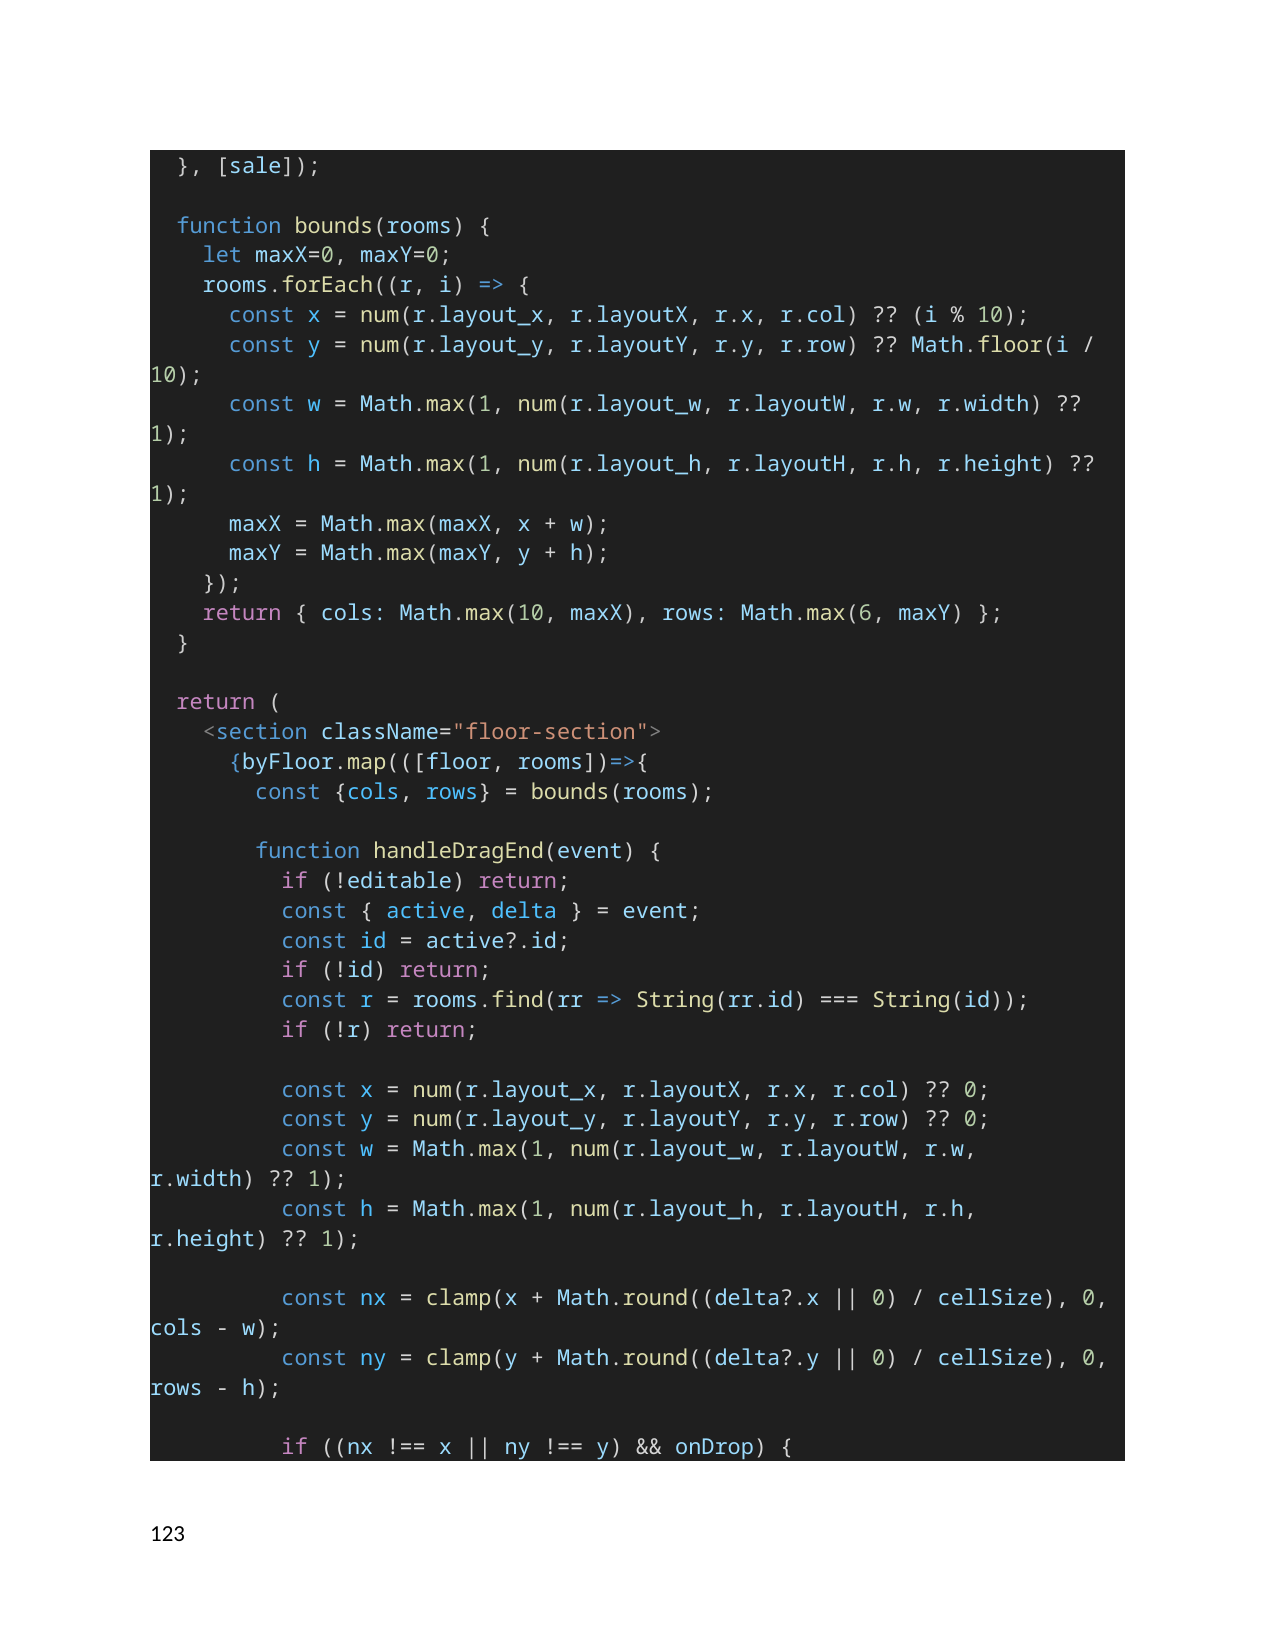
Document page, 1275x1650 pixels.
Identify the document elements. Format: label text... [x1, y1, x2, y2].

text function bounds(rooms) { [150, 209, 1125, 239]
text return ( [150, 686, 1125, 716]
text if (!editable) return; [150, 865, 1125, 895]
text const {cols, rows} = bounds(rooms); [150, 776, 1125, 805]
text const h = Math.max(1, num(r.layout_h, r.layoutH, r.h, r.height) ?? 1); [150, 1193, 1125, 1252]
text if ((nx !== x || ny !== y) && onDrop) { [150, 1431, 1125, 1461]
text const h = Math.max(1, num(r.layout_h, r.layoutH, r.h, r.height) ?? 1); [150, 448, 1125, 507]
text if (!id) return; [150, 954, 1125, 984]
text function handleDragEnd(event) { [150, 835, 1125, 865]
text } [150, 627, 1125, 656]
text const ny = clamp(y + Math.round((delta?.y || 0) / cellSize), 0, rows - h); [150, 1342, 1125, 1401]
text if (!r) return; [150, 1014, 1125, 1044]
text const id = active?.id; [150, 924, 1125, 954]
text const { active, delta } = event; [150, 895, 1125, 924]
text maxY = Math.max(maxY, y + h); [150, 537, 1125, 567]
text }, [sale]); [150, 150, 1125, 180]
text const r = rooms.find(rr => String(rr.id) === String(id)); [150, 984, 1125, 1014]
text const x = num(r.layout_x, r.layoutX, r.x, r.col) ?? 0; [150, 1073, 1125, 1103]
text const x = num(r.layout_x, r.layoutX, r.x, r.col) ?? (i % 10); [150, 299, 1125, 329]
text rooms.forEach((r, i) => { [150, 269, 1125, 299]
text const nx = clamp(x + Math.round((delta?.x || 0) / cellSize), 0, cols - w); [150, 1282, 1125, 1342]
text {byFloor.map(([floor, rooms])=>{ [150, 746, 1125, 776]
text const w = Math.max(1, num(r.layout_w, r.layoutW, r.w, r.width) ?? 1); [150, 1133, 1125, 1193]
text const y = num(r.layout_y, r.layoutY, r.y, r.row) ?? 0; [150, 1103, 1125, 1133]
text <section className="floor-section"> [150, 716, 1125, 746]
text let maxX=0, maxY=0; [150, 239, 1125, 269]
text maxX = Math.max(maxX, x + w); [150, 507, 1125, 537]
text }); [150, 567, 1125, 597]
text return { cols: Math.max(10, maxX), rows: Math.max(6, maxY) }; [150, 597, 1125, 627]
text const w = Math.max(1, num(r.layout_w, r.layoutW, r.w, r.width) ?? 1); [150, 388, 1125, 448]
text const y = num(r.layout_y, r.layoutY, r.y, r.row) ?? Math.floor(i / 10); [150, 329, 1125, 388]
